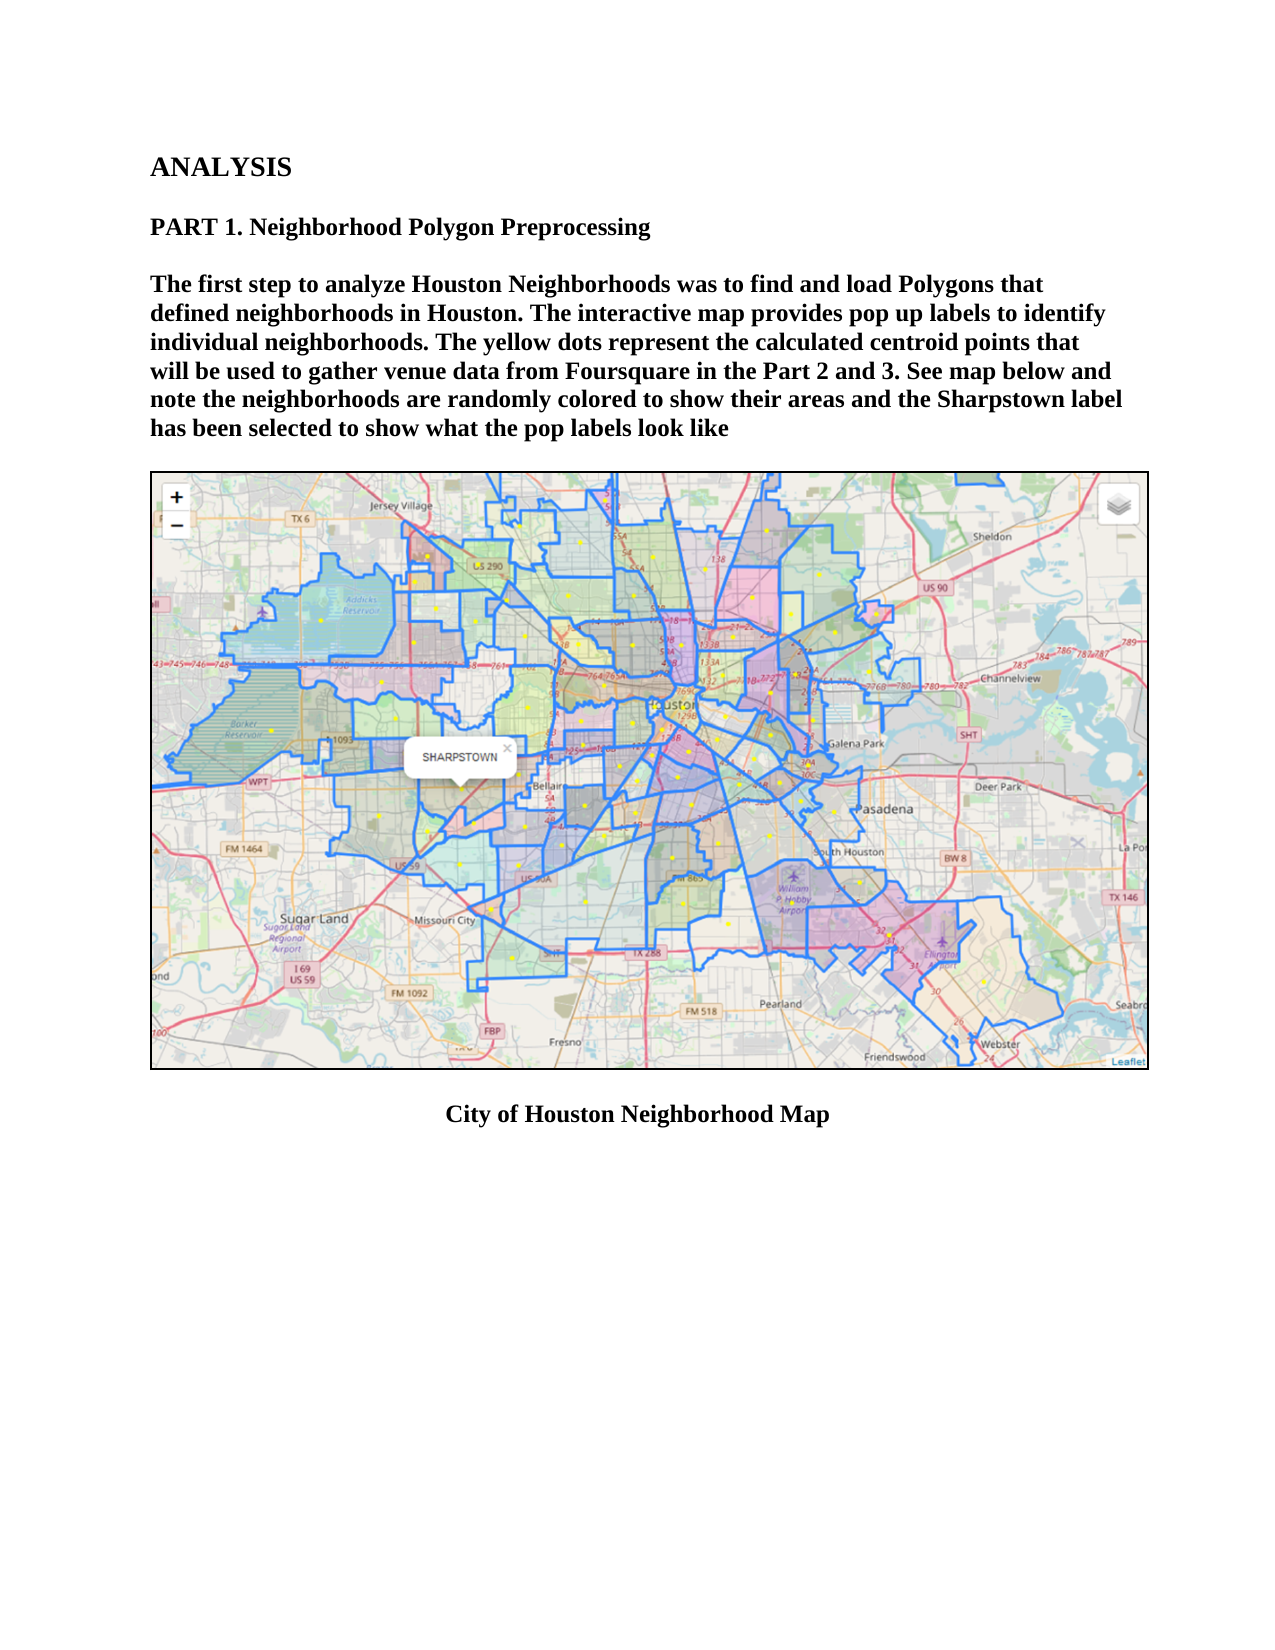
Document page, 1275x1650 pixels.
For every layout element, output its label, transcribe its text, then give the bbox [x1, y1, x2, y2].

picture [152, 473, 1147, 1068]
subtitle The first step to analyze Houston Neighborhoods was to find and load Polygons that defined neighborhoods in Houston. The interactive map provides pop up labels to identify individual neighborhoods. The yellow dots represent the calculated centroid points that will be used to gather venue data from Foursquare in the Part 2 and 3. See map below and note the neighborhoods are randomly colored to show their areas and the Sharpstown label has been selected to show what the pop labels look like [150, 269, 1125, 442]
subtitle City of Houston Neighborhood Map [150, 1099, 1125, 1128]
subtitle PART 1. Neighborhood Polygon Preprocessing [150, 212, 1125, 240]
text ANALYSIS [150, 150, 1125, 182]
